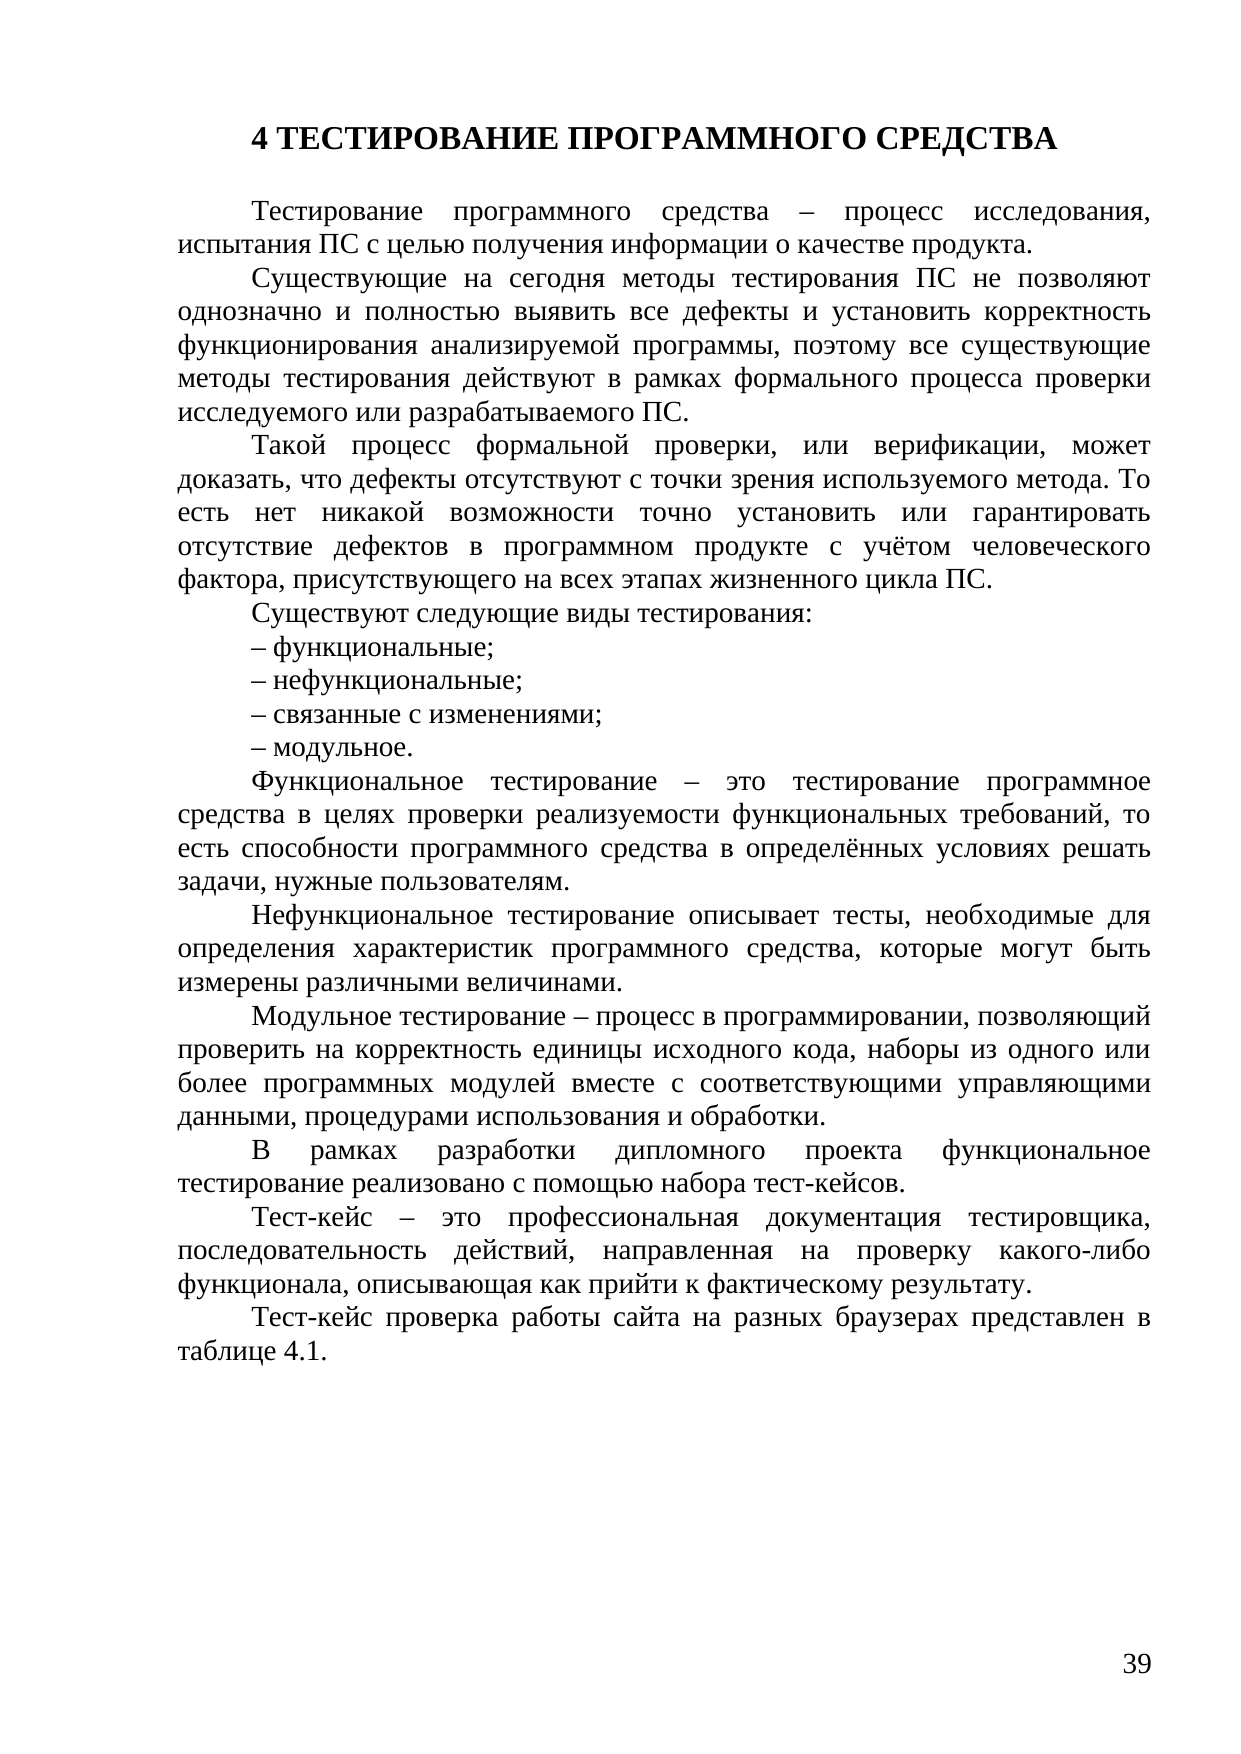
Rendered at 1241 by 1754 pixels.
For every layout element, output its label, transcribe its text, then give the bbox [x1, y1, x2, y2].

list связанные с изменениями; [177, 696, 1152, 729]
text Нефункциональное тестирование описывает тесты, необходимые для определения характеристик программного средства, которые могут быть измерены различными величинами. [177, 897, 1152, 998]
text Тест-кейс – это профессиональная документация тестировщика, последовательность действий, направленная на проверку какого-либо функционала, описывающая как прийти к фактическому результату. [177, 1199, 1152, 1299]
text Функциональное тестирование – это тестирование программное средства в целях проверки реализуемости функциональных требований, то есть способности программного средства в определённых условиях решать задачи, нужные пользователям. [177, 763, 1152, 897]
subtitle 4 ТЕСТИРОВАНИЕ ПРОГРАММНОГО СРЕДСТВА [251, 118, 1152, 156]
text Существуют следующие виды тестирования: [177, 595, 1152, 629]
list функциональные; [177, 629, 1152, 662]
list модульное. [177, 729, 1152, 763]
text Тест-кейс проверка работы сайта на разных браузерах представлен в таблице 4.1. [177, 1299, 1152, 1367]
text Модульное тестирование – процесс в программировании, позволяющий проверить на корректность единицы исходного кода, наборы из одного или более программных модулей вместе с соответствующими управляющими данными, процедурами использования и обработки. [177, 998, 1152, 1132]
text Существующие на сегодня методы тестирования ПС не позволяют однозначно и полностью выявить все дефекты и установить корректность функционирования анализируемой программы, поэтому все существующие методы тестирования действуют в рамках формального процесса проверки исследуемого или разрабатываемого ПС. [177, 260, 1152, 427]
text Тестирование программного средства – процесс исследования, испытания ПС с целью получения информации о качестве продукта. [177, 193, 1152, 260]
text В рамках разработки дипломного проекта функциональное тестирование реализовано с помощью набора тест-кейсов. [177, 1132, 1152, 1199]
text Такой процесс формальной проверки, или верификации, может доказать, что дефекты отсутствуют с точки зрения используемого метода. То есть нет никакой возможности точно установить или гарантировать отсутствие дефектов в программном продукте с учётом человеческого фактора, присутствующего на всех этапах жизненного цикла ПС. [177, 427, 1152, 595]
list нефункциональные; [177, 662, 1152, 696]
